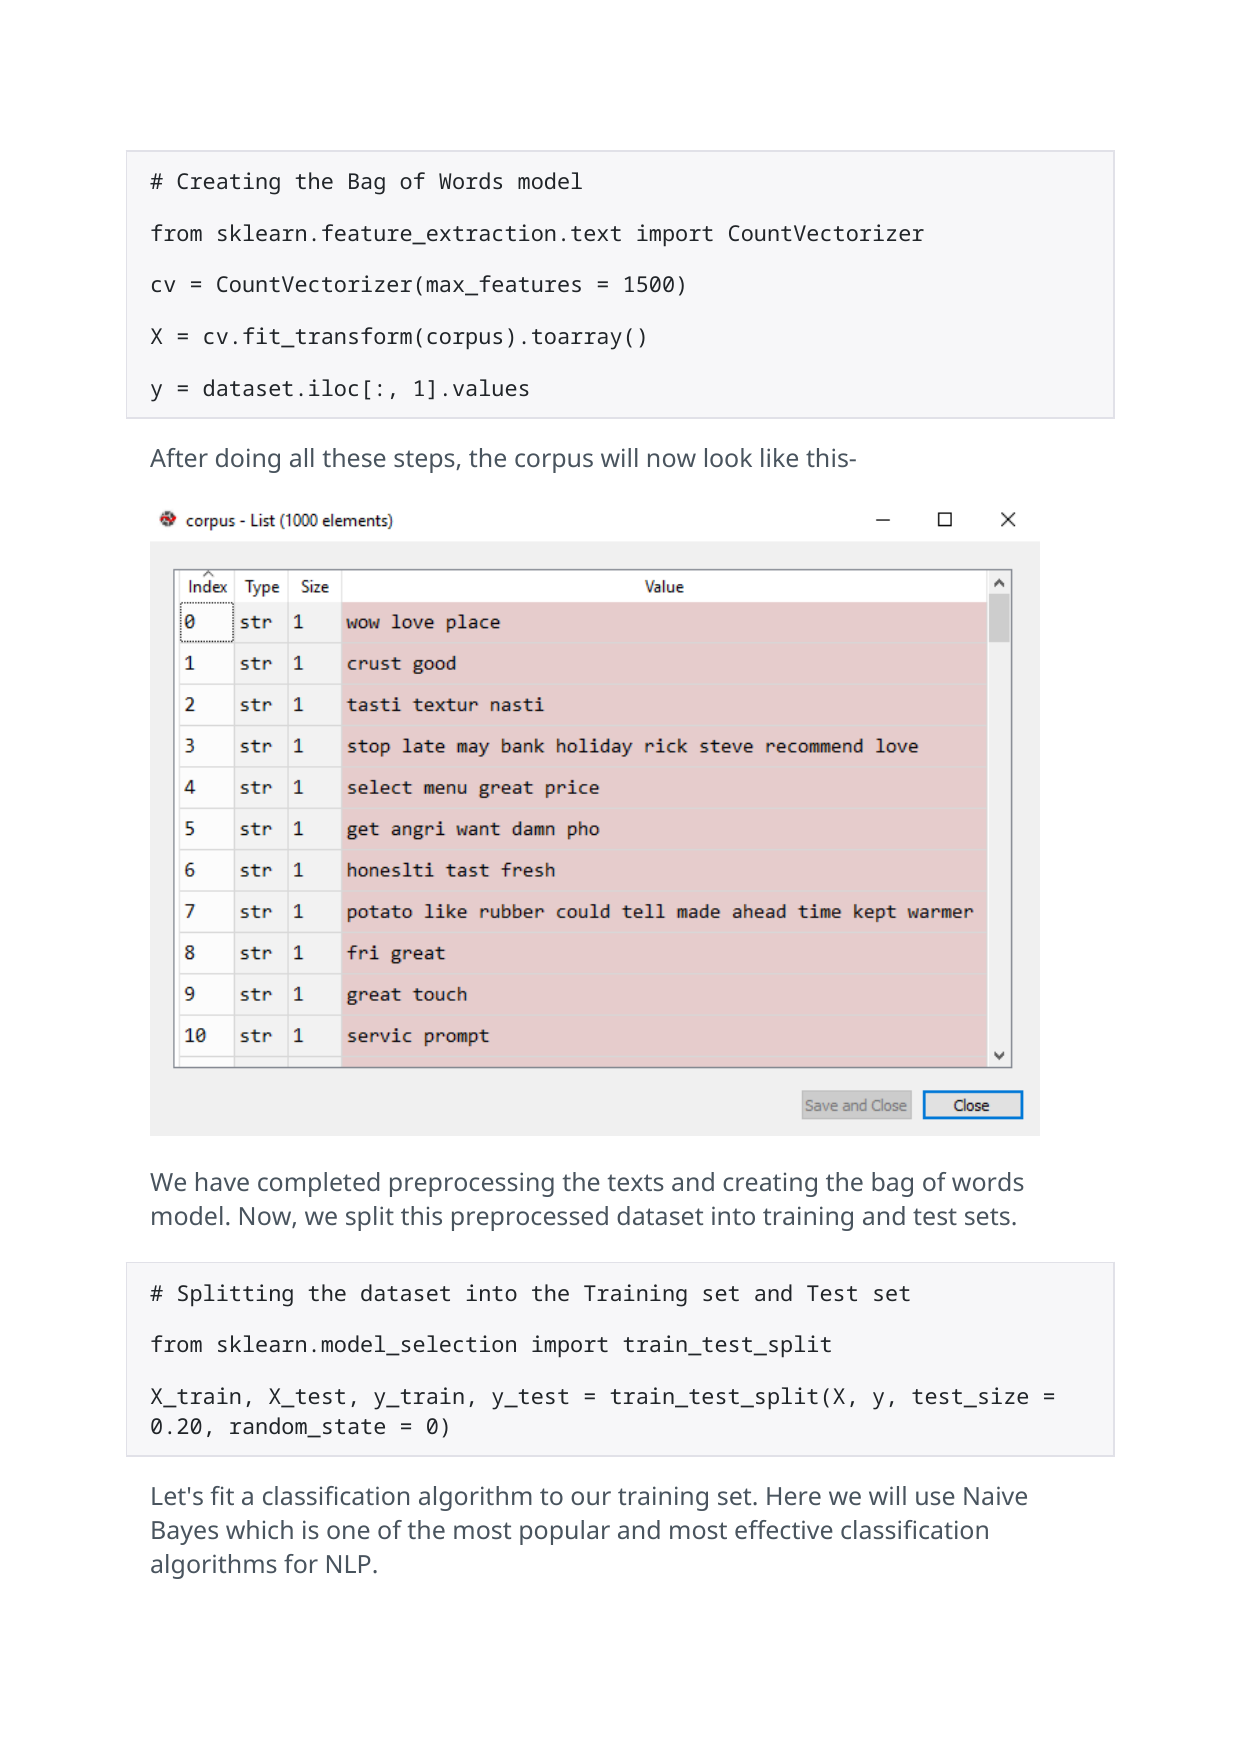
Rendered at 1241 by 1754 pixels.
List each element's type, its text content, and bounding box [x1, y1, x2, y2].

text After doing all these steps, the corpus will now look like this- [150, 441, 1090, 475]
text y = dataset.iloc[:, 1].values [127, 357, 1113, 417]
text from sklearn.feature_extraction.text import CountVectorizer [127, 202, 1113, 248]
text from sklearn.model_selection import train_test_split [127, 1313, 1113, 1359]
text # Creating the Bag of Words model [127, 152, 1113, 196]
text # Splitting the dataset into the Training set and Test set [127, 1263, 1113, 1307]
text Let's fit a classification algorithm to our training set. Here we will use Naive Bayes which is one of the most popular and most effective classification algorithms for NLP. [150, 1479, 1090, 1581]
picture [150, 503, 1040, 1136]
text cv = CountVectorizer(max_features = 1500) [127, 253, 1113, 299]
text We have completed preprocessing the texts and creating the bag of words model. Now, we split this preprocessed dataset into training and test sets. [150, 1164, 1090, 1232]
text X_train, X_test, y_train, y_test = train_test_split(X, y, test_size = 0.20, random_state = 0) [127, 1365, 1113, 1455]
text X = cv.fit_transform(corpus).toarray() [127, 305, 1113, 351]
